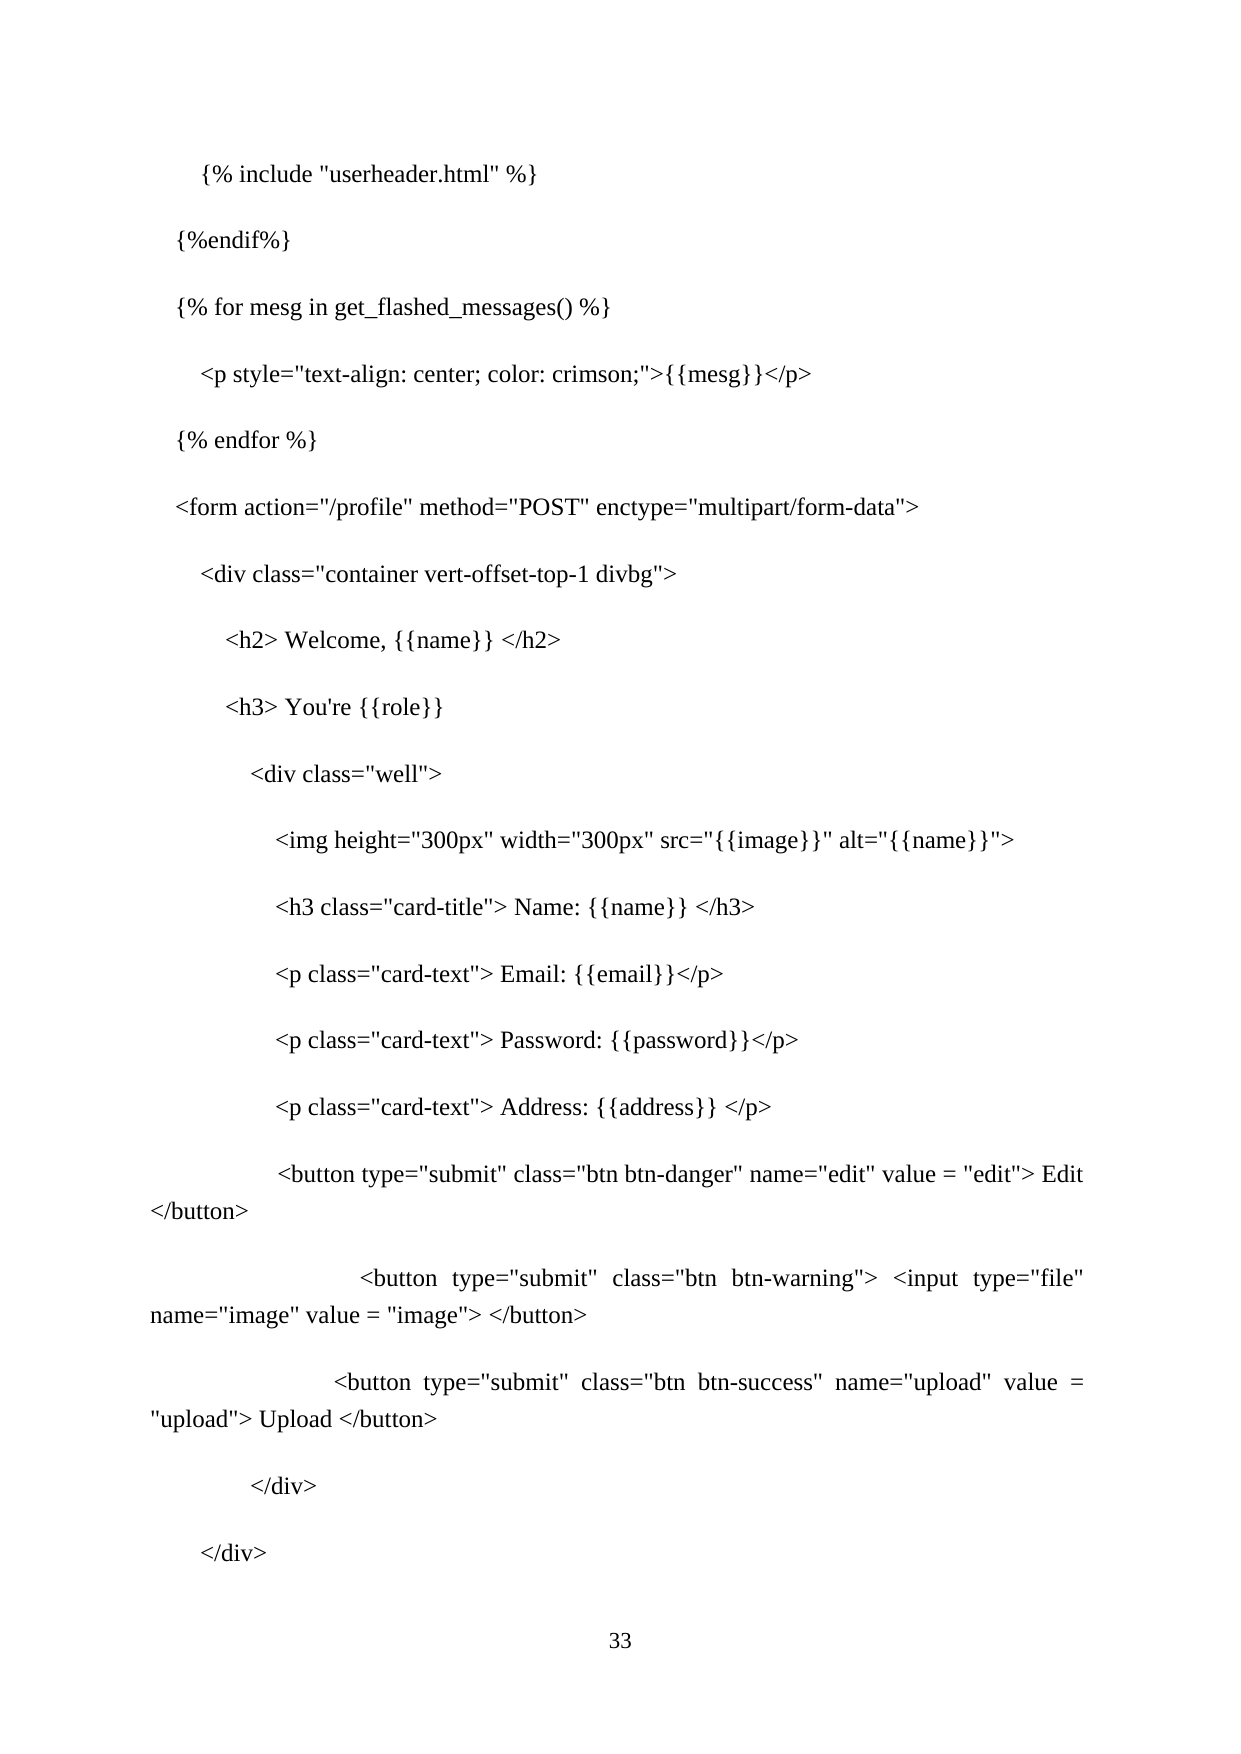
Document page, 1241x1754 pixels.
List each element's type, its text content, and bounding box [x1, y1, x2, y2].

text <img height="300px" width="300px" src="{{image}}" alt="{{name}}"> [150, 817, 1085, 854]
text <div class="container vert-offset-top-1 divbg"> [150, 550, 1085, 587]
text <p style="text-align: center; color: crimson;">{{mesg}}</p> [150, 350, 1085, 387]
text {% endfor %} [150, 417, 1085, 454]
text <div class="well"> [150, 750, 1085, 787]
text {% for mesg in get_flashed_messages() %} [150, 283, 1085, 321]
text {% include "userheader.html" %} [150, 150, 1085, 187]
text <p class="card-text"> Address: {{address}} </p> [150, 1083, 1085, 1121]
text <p class="card-text"> Email: {{email}}</p> [150, 950, 1085, 987]
text <p class="card-text"> Password: {{password}}</p> [150, 1017, 1085, 1054]
text {%endif%} [150, 217, 1085, 254]
text <button type="submit" class="btn btn-danger" name="edit" value = "edit"> Edit </button> [150, 1150, 1085, 1225]
text <button type="submit" class="btn btn-warning"> <input type="file" name="image" value = "image"> </button> [150, 1254, 1085, 1329]
text <form action="/profile" method="POST" enctype="multipart/form-data"> [150, 483, 1085, 521]
text <button type="submit" class="btn btn-success" name="upload" value = "upload"> Upload </button> [150, 1358, 1085, 1433]
text <h2> Welcome, {{name}} </h2> [150, 617, 1085, 654]
text </div> [150, 1462, 1085, 1500]
text </div> [150, 1529, 1085, 1567]
text <h3> You're {{role}} [150, 683, 1085, 721]
text <h3 class="card-title"> Name: {{name}} </h3> [150, 883, 1085, 921]
